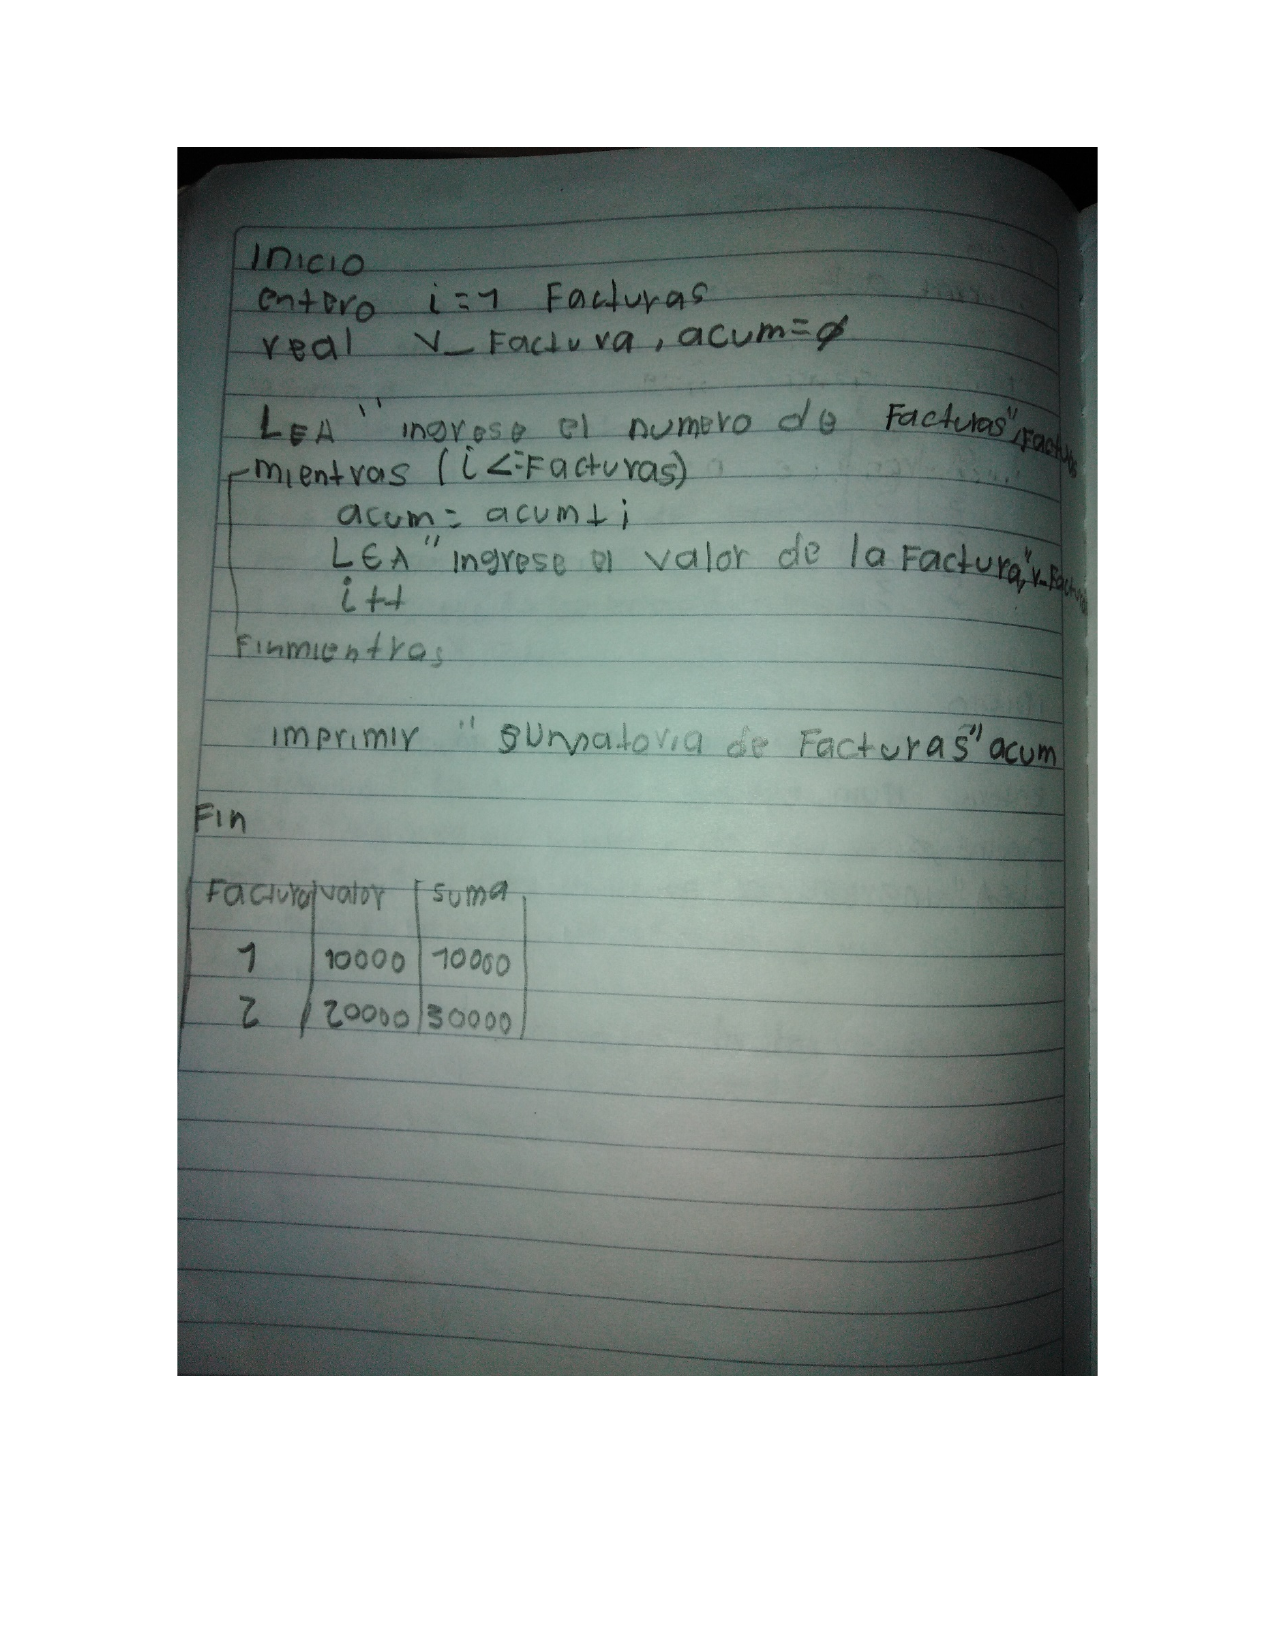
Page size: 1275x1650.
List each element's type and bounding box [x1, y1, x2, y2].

picture [177, 147, 1098, 1376]
